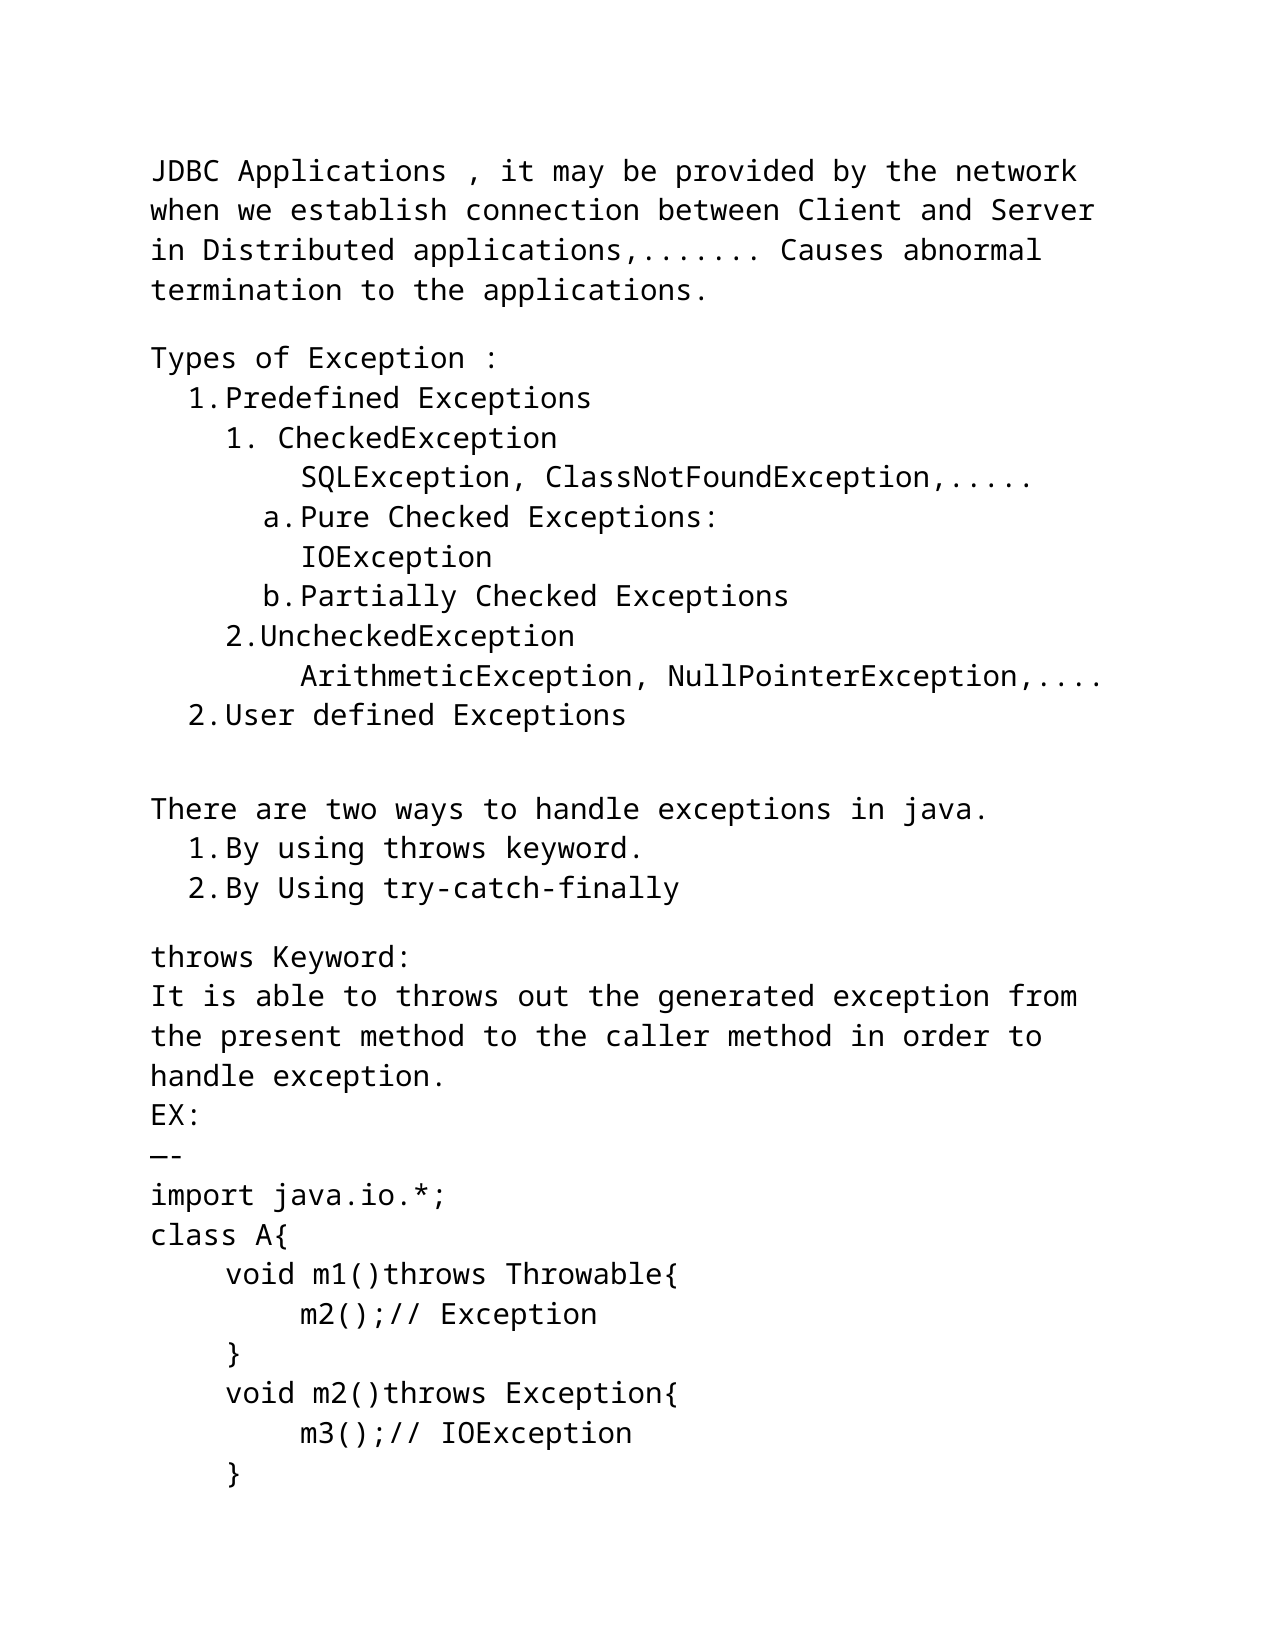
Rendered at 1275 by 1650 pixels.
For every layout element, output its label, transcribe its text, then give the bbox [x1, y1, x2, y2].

text throws Keyword: [150, 936, 1125, 976]
text ArithmeticException, NullPointerException,.... [225, 655, 1125, 695]
list Predefined Exceptions [187, 377, 1125, 417]
text There are two ways to handle exceptions in java. [150, 788, 1125, 828]
list By Using try-catch-finally [187, 867, 1125, 907]
text EX: [150, 1095, 1125, 1134]
text It is able to throws out the generated exception from the present method to the caller method in order to handle exception. [150, 976, 1125, 1095]
text void m1()throws Throwable{ [150, 1253, 1125, 1293]
list User defined Exceptions [187, 695, 1125, 734]
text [150, 150, 1125, 309]
text } [150, 1333, 1125, 1372]
text 2.UncheckedException [225, 615, 1125, 655]
text import java.io.*; [150, 1174, 1125, 1214]
text Types of Exception : [150, 337, 1125, 377]
text SQLException, ClassNotFoundException,..... [225, 457, 1125, 496]
list By using throws keyword. [187, 828, 1125, 867]
text class A{ [150, 1214, 1125, 1253]
text m2();// Exception [150, 1293, 1125, 1333]
text m3();// IOException [150, 1412, 1125, 1452]
text void m2()throws Exception{ [150, 1372, 1125, 1412]
text IOException [300, 536, 1125, 576]
text —- [150, 1134, 1125, 1174]
list Pure Checked Exceptions: [262, 496, 1125, 536]
text 1. CheckedException [225, 417, 1125, 457]
text } [150, 1452, 1125, 1492]
list Partially Checked Exceptions [262, 576, 1125, 615]
